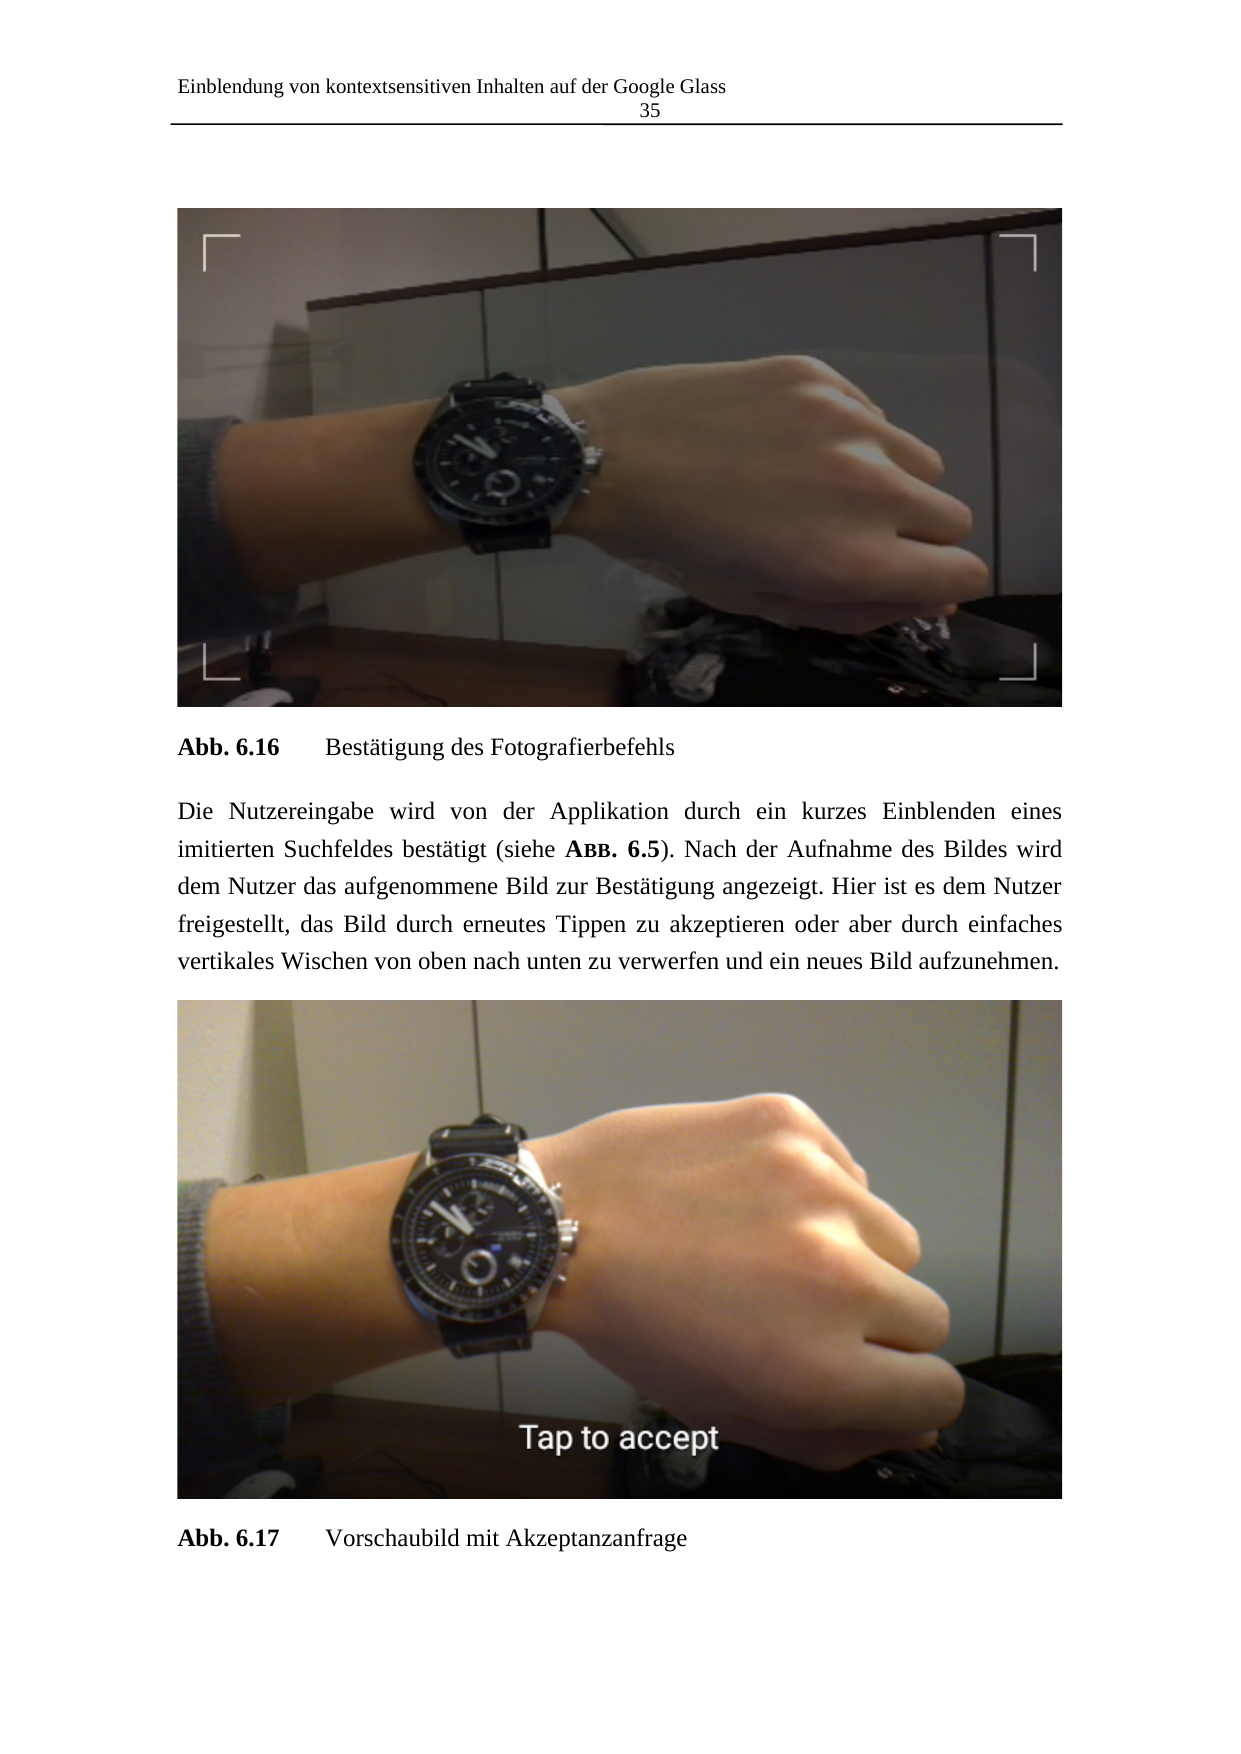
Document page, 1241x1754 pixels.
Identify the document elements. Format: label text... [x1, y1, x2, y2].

picture [177, 208, 1063, 707]
picture [177, 1000, 1063, 1499]
text Die Nutzereingabe wird von der Applikation durch ein kurzes Einblenden eines imitierten Suchfeldes bestätigt (siehe Abb. 6.5). Nach der Aufnahme des Bildes wird dem Nutzer das aufgenommene Bild zur Bestätigung angezeigt. Hier ist es dem Nutzer freigestellt, das Bild durch erneutes Tippen zu akzeptieren oder aber durch einfaches vertikales Wischen von oben nach unten zu verwerfen und ein neues Bild aufzunehmen. [177, 787, 1063, 975]
